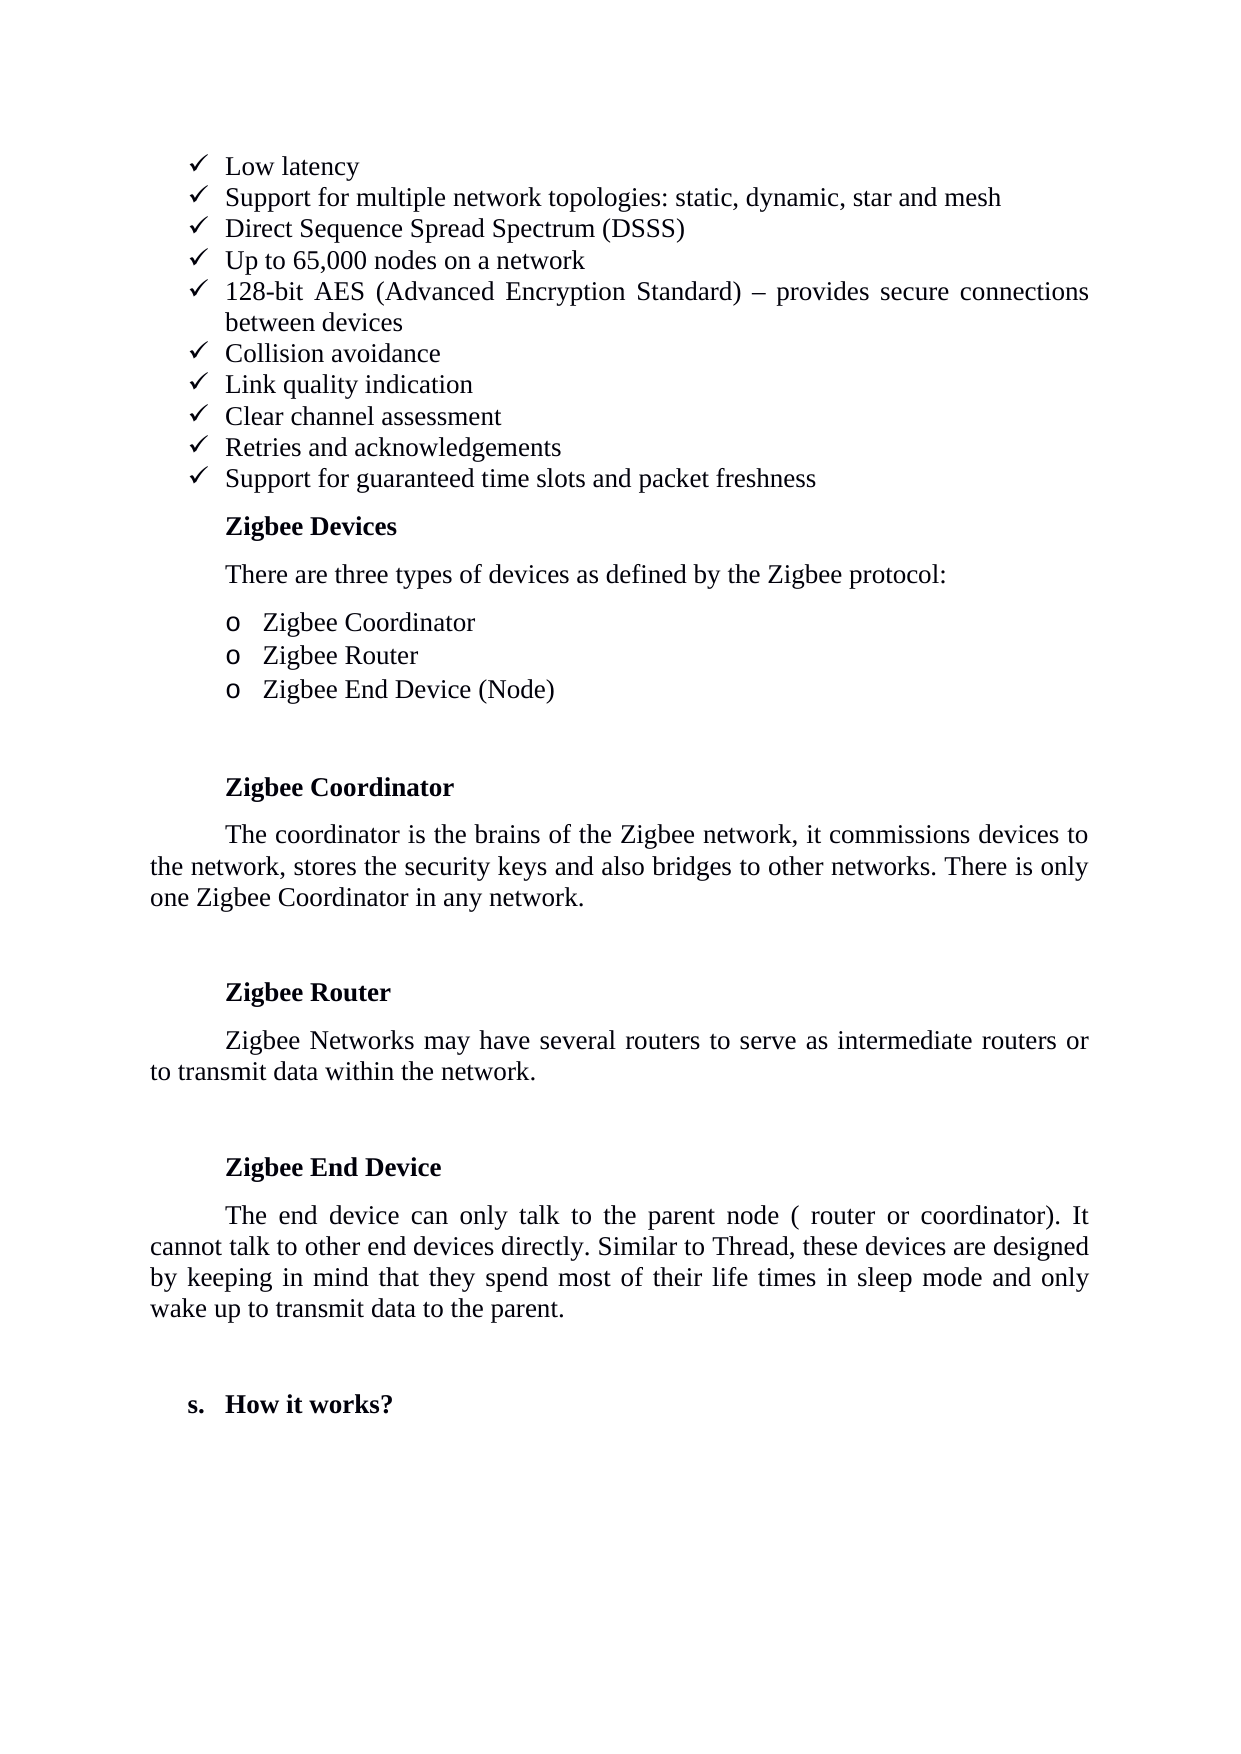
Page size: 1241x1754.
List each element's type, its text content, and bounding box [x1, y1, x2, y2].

text Zigbee Router [150, 976, 1090, 1008]
list Retries and acknowledgements [187, 431, 1090, 462]
list Support for guaranteed time slots and packet freshness [187, 462, 1090, 494]
text Zigbee Networks may have several routers to serve as intermediate routers or to transmit data within the network. [150, 1024, 1090, 1087]
list Zigbee Coordinator [225, 606, 1090, 639]
list How it works? [187, 1388, 1090, 1419]
text Zigbee End Device [150, 1151, 1090, 1182]
text Zigbee Devices [150, 510, 1090, 541]
list 128-bit AES (Advanced Encryption Standard) – provides secure connections between devices [187, 275, 1090, 337]
text The end device can only talk to the parent node ( router or coordinator). It cannot talk to other end devices directly. Similar to Thread, these devices are designed by keeping in mind that they spend most of their life times in sleep mode and only wake up to transmit data to the parent. [150, 1199, 1090, 1323]
list Up to 65,000 nodes on a network [187, 244, 1090, 275]
list Clear channel assessment [187, 400, 1090, 431]
list Zigbee Router [225, 639, 1090, 673]
text There are three types of devices as defined by the Zigbee protocol: [150, 558, 1090, 589]
list Collision avoidance [187, 337, 1090, 369]
list Link quality indication [187, 369, 1090, 400]
text Zigbee Coordinator [150, 771, 1090, 802]
list Direct Sequence Spread Spectrum (DSSS) [187, 212, 1090, 244]
list Support for multiple network topologies: static, dynamic, star and mesh [187, 181, 1090, 212]
text The coordinator is the brains of the Zigbee network, it commissions devices to the network, stores the security keys and also bridges to other networks. There is only one Zigbee Coordinator in any network. [150, 818, 1090, 912]
list Zigbee End Device (Node) [225, 673, 1090, 706]
list Low latency [187, 150, 1090, 181]
